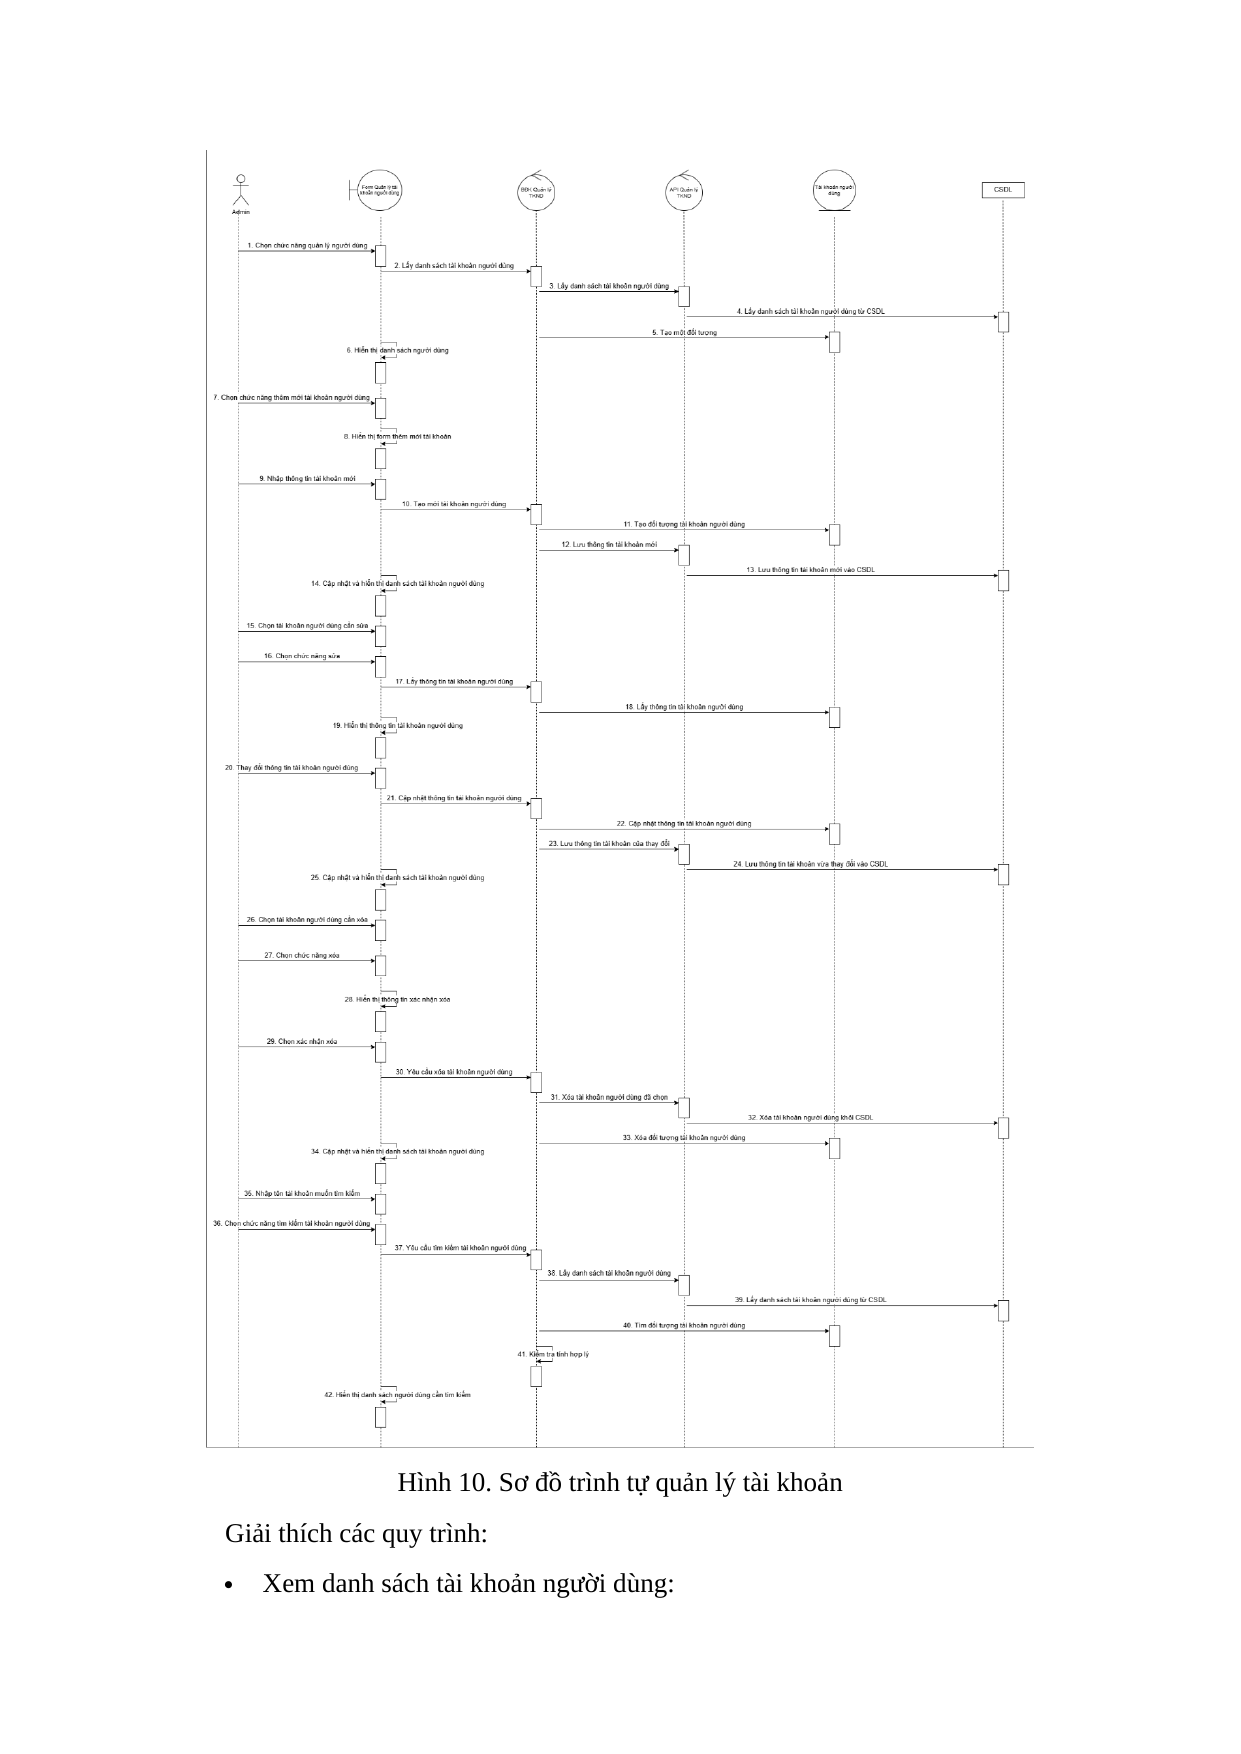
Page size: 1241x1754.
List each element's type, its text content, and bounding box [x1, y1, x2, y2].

text Hình 10. Sơ đồ trình tự quản lý tài khoản [150, 1466, 1090, 1498]
text Giải thích các quy trình: [150, 1517, 1090, 1548]
picture [206, 150, 1034, 1448]
list Xem danh sách tài khoản người dùng: [225, 1567, 1090, 1598]
